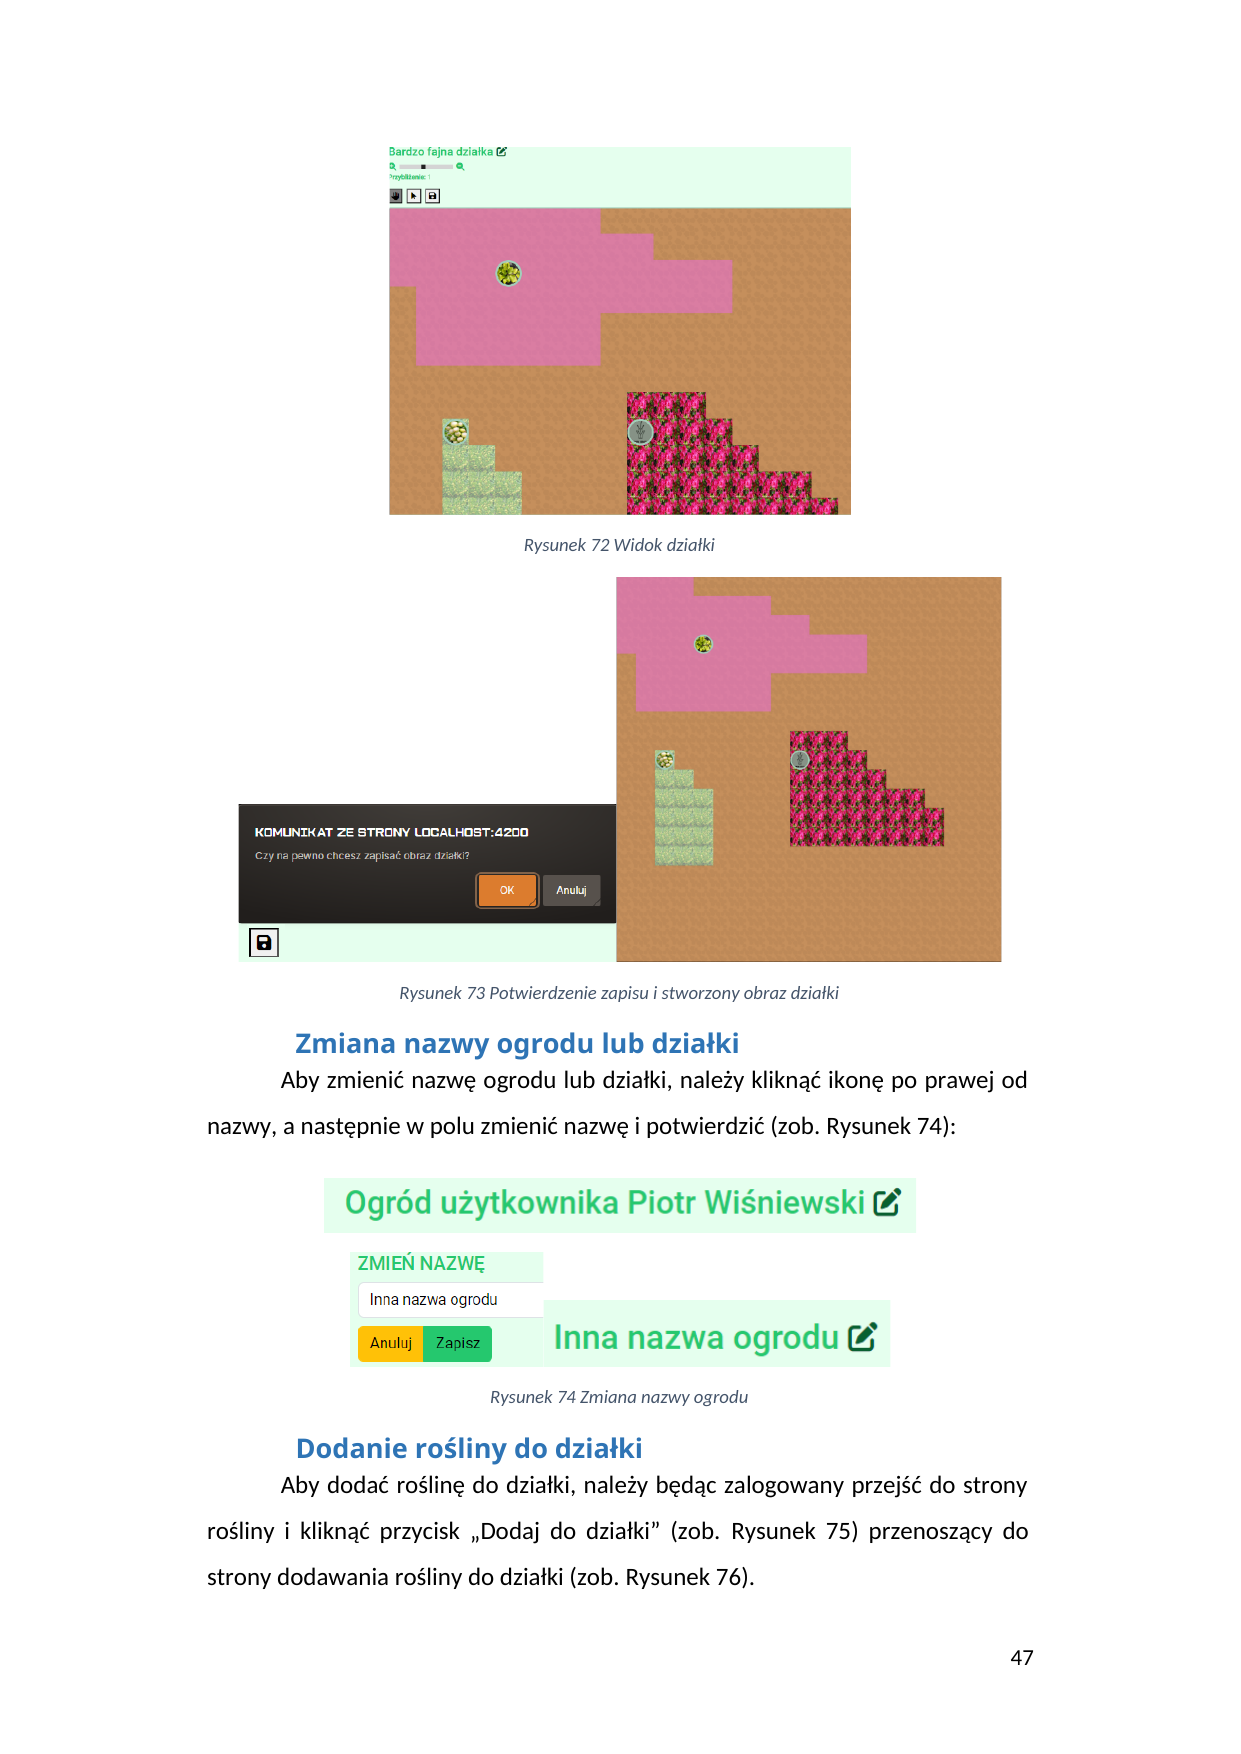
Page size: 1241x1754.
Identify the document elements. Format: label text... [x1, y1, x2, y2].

subtitle Dodanie rośliny do działki [295, 1429, 1033, 1466]
picture [324, 1178, 917, 1233]
picture [389, 147, 851, 515]
picture [238, 577, 1002, 962]
text Aby zmienić nazwę ogrodu lub działki, należy kliknąć ikonę po prawej od nazwy, a następnie w polu zmienić nazwę i potwierdzić (zob. Rysunek 74): [207, 1064, 1029, 1141]
text Aby dodać roślinę do działki, należy będąc zalogowany przejść do strony rośliny i kliknąć przycisk „Dodaj do działki” (zob. Rysunek 75) przenoszący do strony dodawania rośliny do działki (zob. Rysunek 76). [207, 1469, 1029, 1591]
picture [350, 1252, 891, 1367]
text Rysunek Widok działki [207, 533, 1033, 556]
subtitle Zmiana nazwy ogrodu lub działki [295, 1025, 1033, 1062]
text Rysunek Zmiana nazwy ogrodu [207, 1386, 1033, 1408]
text Rysunek Potwierdzenie zapisu i stworzony obraz działki [207, 981, 1033, 1004]
